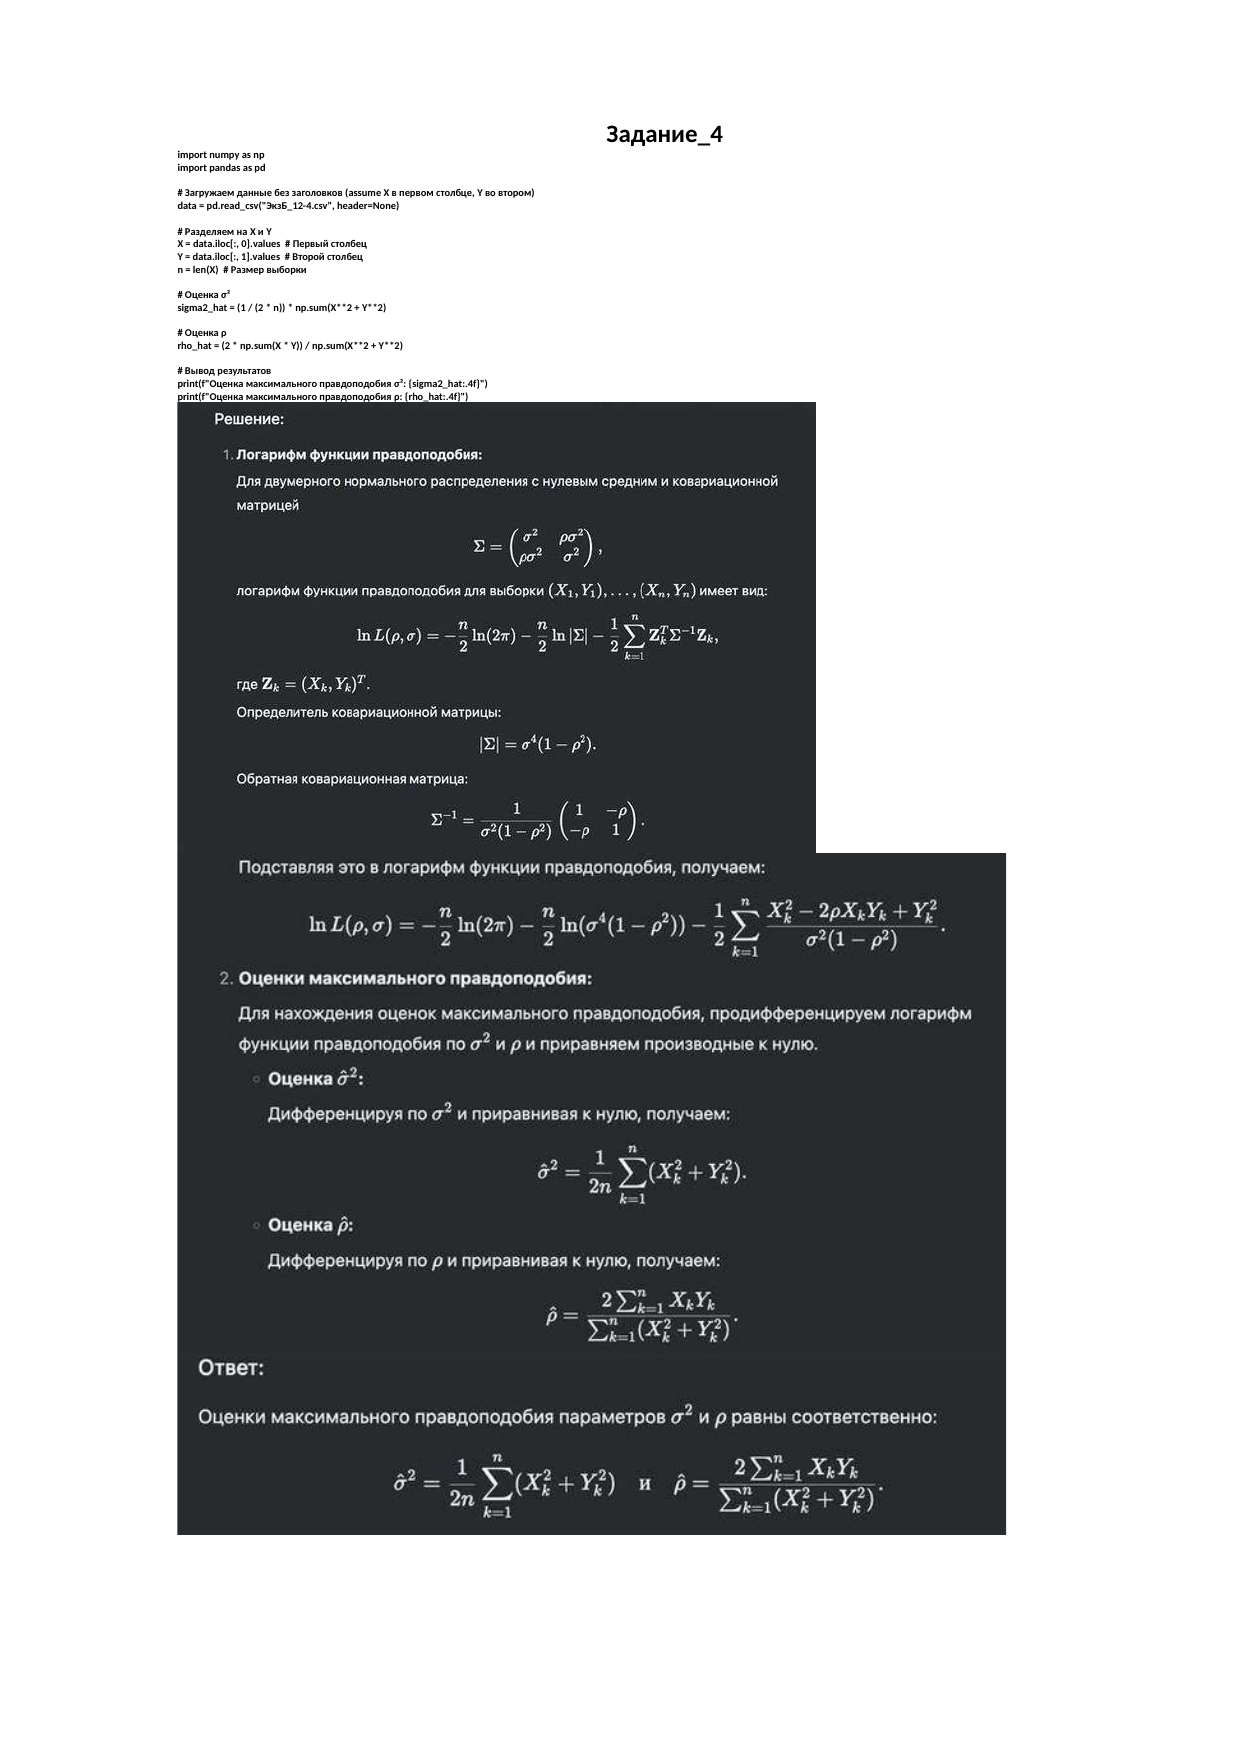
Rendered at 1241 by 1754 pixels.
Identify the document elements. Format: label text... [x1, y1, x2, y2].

text # Оценка σ² [177, 288, 1152, 301]
text print(f"Оценка максимального правдоподобия ρ: {rho_hat:.4f}") [177, 390, 1152, 403]
text import pandas as pd [177, 161, 1152, 174]
text sigma2_hat = (1 / (2 * n)) * np.sum(X**2 + Y**2) [177, 301, 1152, 314]
text print(f"Оценка максимального правдоподобия σ²: {sigma2_hat:.4f}") [177, 377, 1152, 390]
text data = pd.read_csv("ЭкзБ_12-4.csv", header=None) [177, 199, 1152, 212]
text rho_hat = (2 * np.sum(X * Y)) / np.sum(X**2 + Y**2) [177, 339, 1152, 352]
text n = len(X) # Размер выборки [177, 263, 1152, 276]
text Задание_4 [177, 118, 1152, 149]
text Y = data.iloc[:, 1].values # Второй столбец [177, 250, 1152, 263]
picture [177, 402, 1007, 1535]
text # Разделяем на X и Y [177, 225, 1152, 238]
